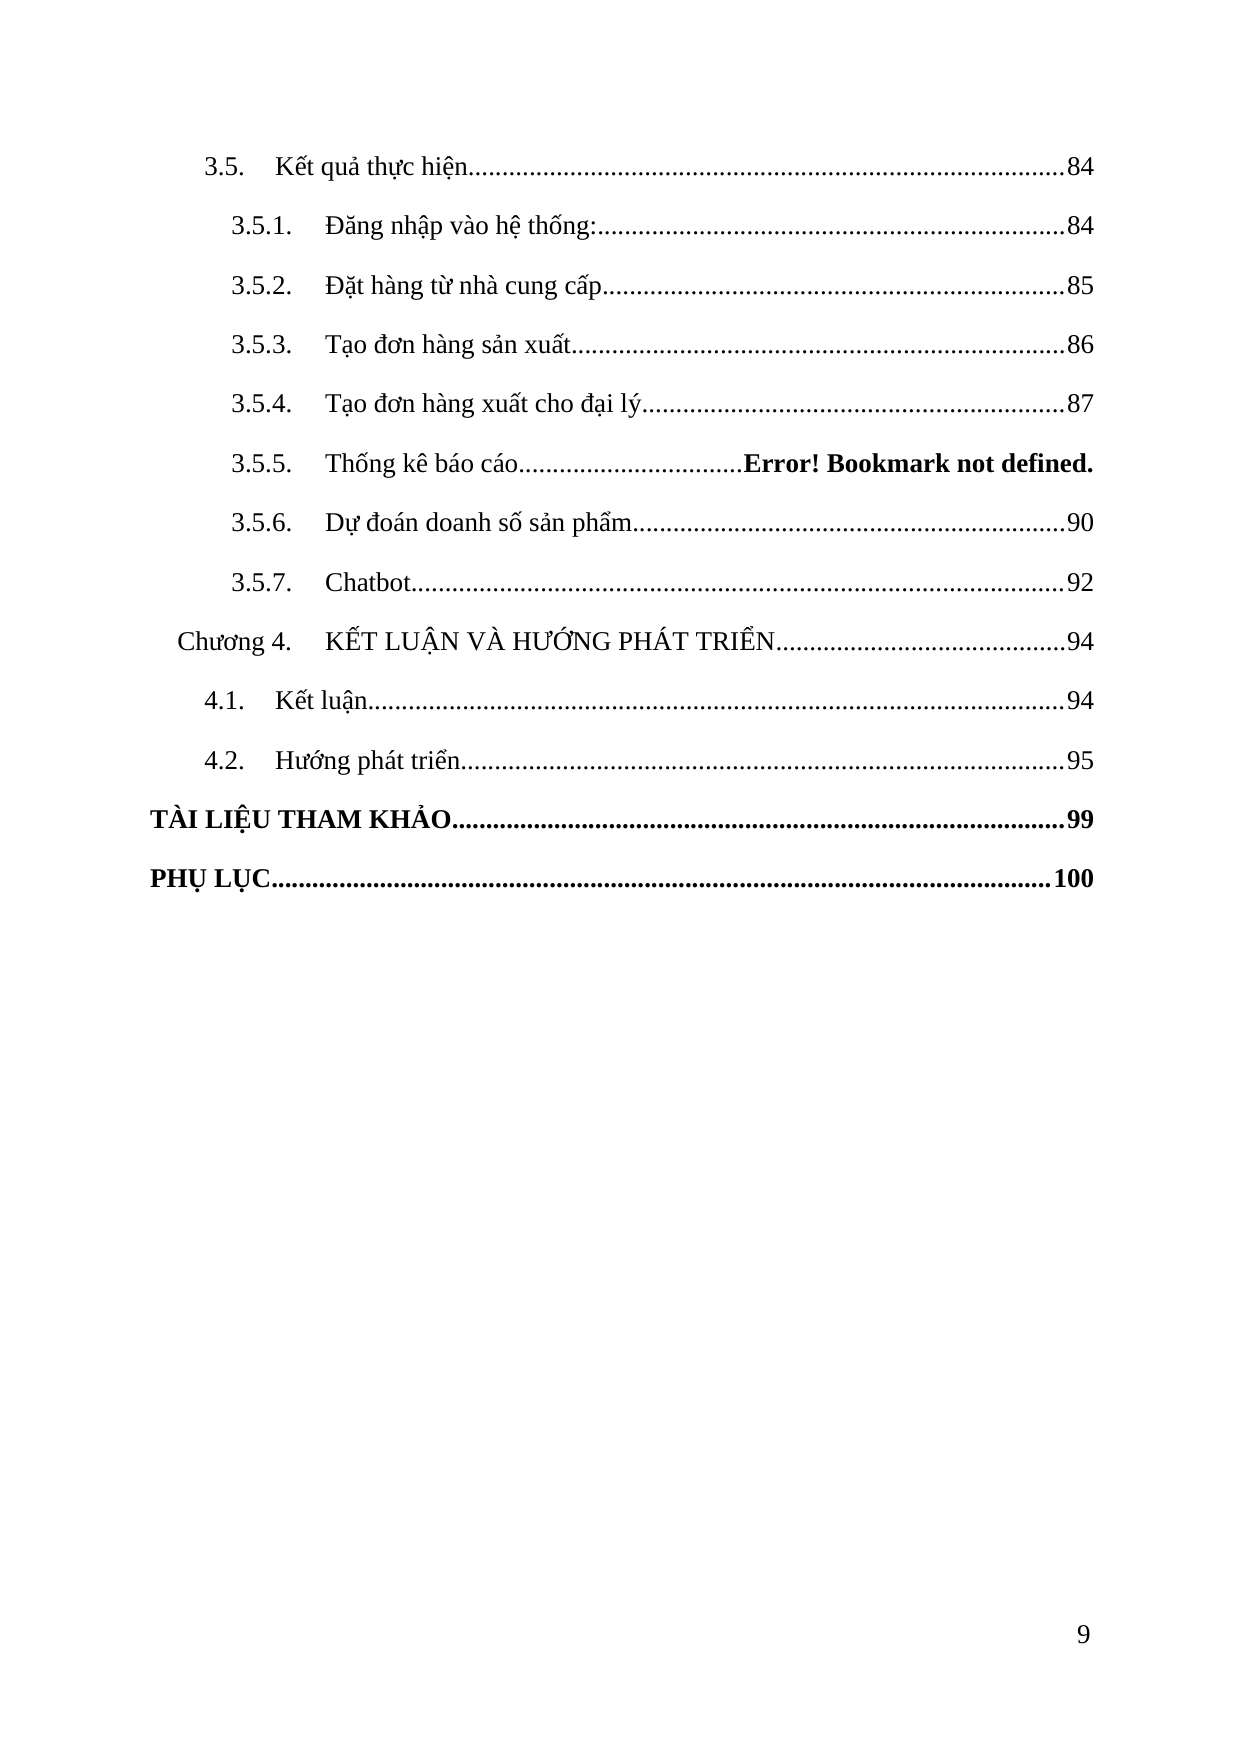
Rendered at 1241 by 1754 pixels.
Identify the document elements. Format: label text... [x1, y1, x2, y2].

text 3.5.3. Tạo đơn hàng sản xuất 86 [231, 328, 1090, 359]
text 3.5. Kết quả thực hiện 84 [204, 150, 1090, 181]
text TÀI LIỆU THAM KHẢO 99 [150, 803, 1090, 834]
text 3.5.7. Chatbot 92 [231, 566, 1090, 597]
text 3.5.4. Tạo đơn hàng xuất cho đại lý 87 [231, 387, 1090, 419]
text Chương 4. KẾT LUẬN VÀ HƯỚNG PHÁT TRIỂN 94 [177, 625, 1090, 656]
text 3.5.5. Thống kê báo cáo Error! Bookmark not defined. [231, 447, 1090, 478]
text 3.5.2. Đặt hàng từ nhà cung cấp 85 [231, 269, 1090, 300]
text 3.5.1. Đăng nhập vào hệ thống: 84 [231, 209, 1090, 241]
text PHỤ LỤC 100 [150, 862, 1090, 893]
text 4.2. Hướng phát triển 95 [204, 744, 1090, 775]
text 3.5.6. Dự đoán doanh số sản phẩm 90 [231, 506, 1090, 537]
text 4.1. Kết luận 94 [204, 684, 1090, 716]
